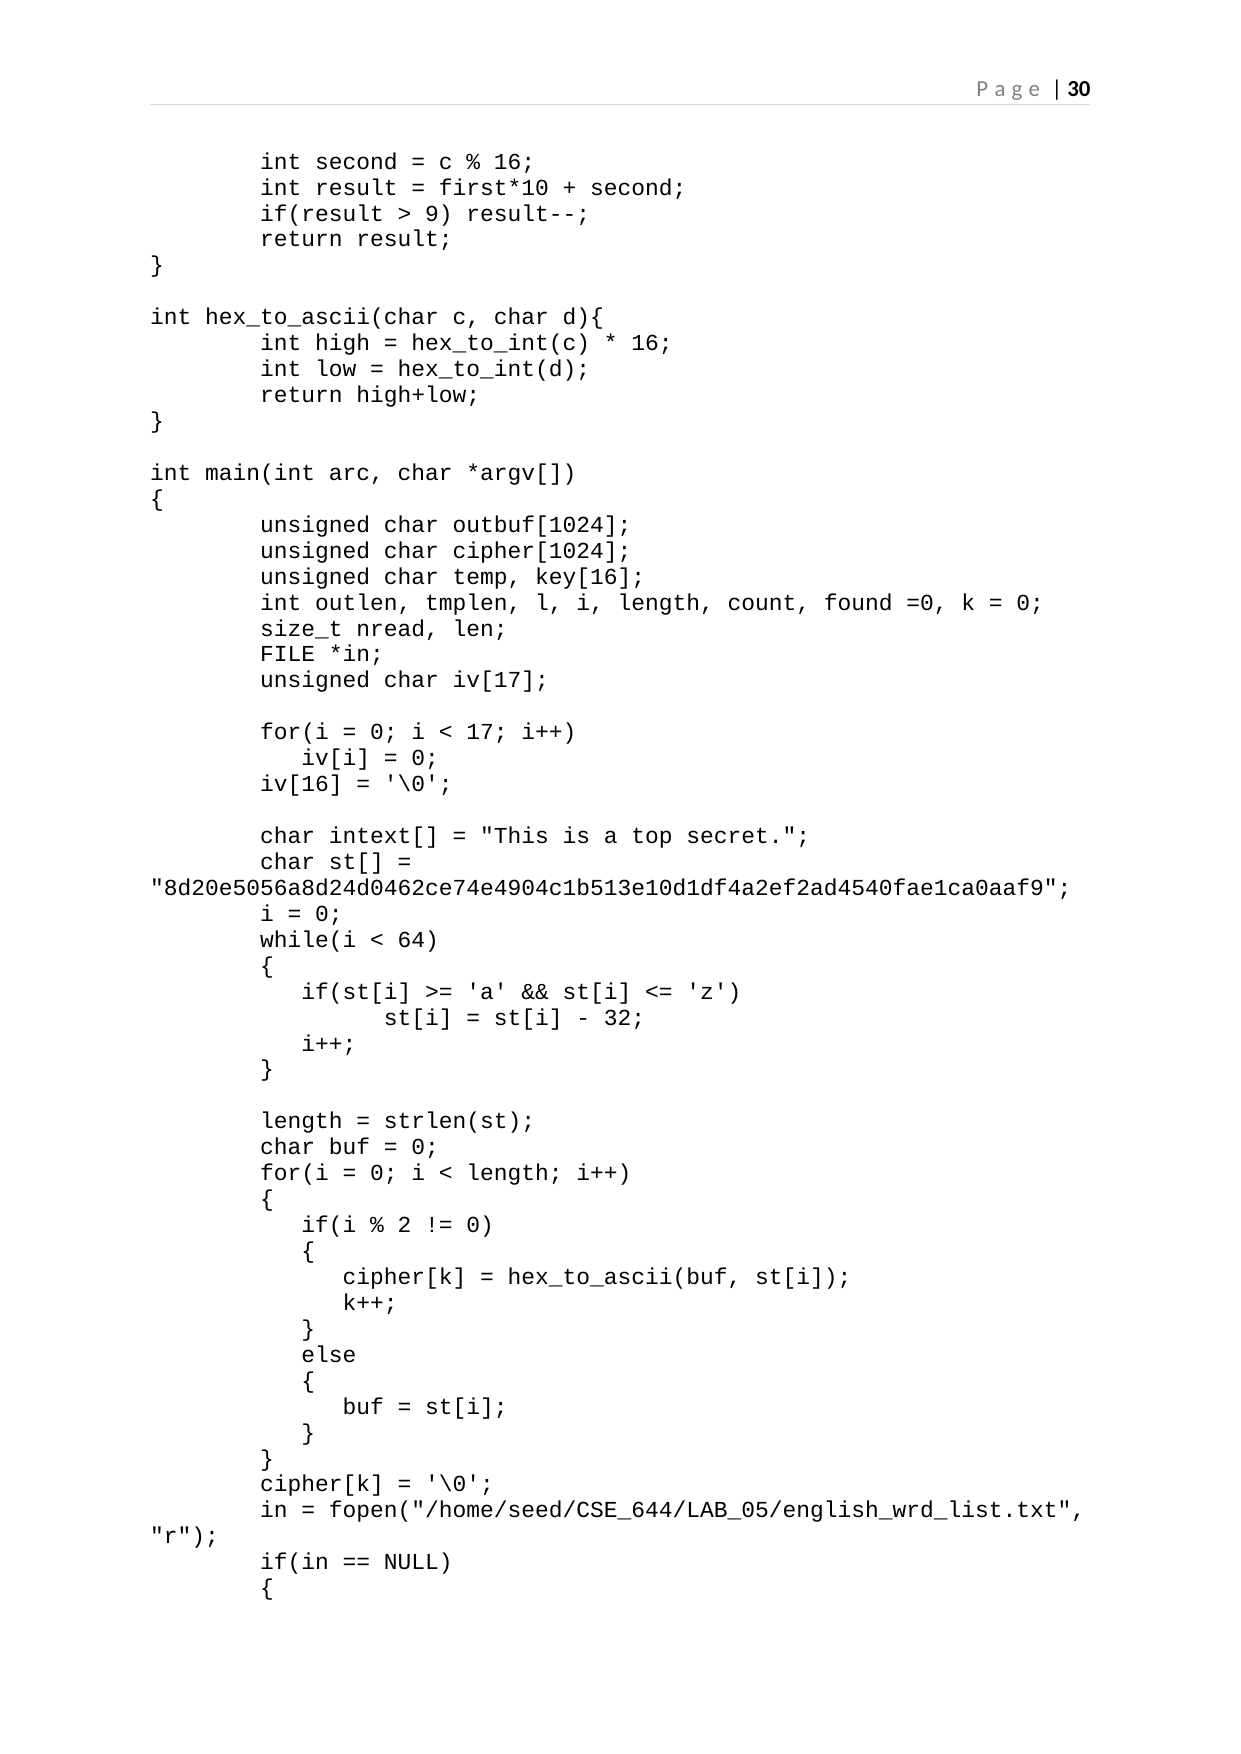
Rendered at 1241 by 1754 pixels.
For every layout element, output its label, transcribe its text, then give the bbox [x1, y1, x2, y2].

text { [150, 954, 1090, 980]
text length = strlen(st); [150, 1110, 1090, 1136]
text for(i = 0; i < 17; i++) [150, 721, 1090, 747]
text i = 0; [150, 902, 1090, 928]
text i++; [150, 1032, 1090, 1058]
text cipher[k] = '\0'; [150, 1473, 1090, 1499]
text st[i] = st[i] - 32; [150, 1006, 1090, 1032]
text for(i = 0; i < length; i++) [150, 1162, 1090, 1187]
text } [150, 409, 1090, 435]
text if(in == NULL) [150, 1551, 1090, 1577]
text char st[] = "8d20e5056a8d24d0462ce74e4904c1b513e10d1df4a2ef2ad4540fae1ca0aaf9"; [150, 850, 1090, 902]
text size_t nread, len; [150, 617, 1090, 643]
text } [150, 254, 1090, 280]
text if(i % 2 != 0) [150, 1213, 1090, 1239]
text int low = hex_to_int(d); [150, 357, 1090, 383]
text char buf = 0; [150, 1136, 1090, 1162]
text } [150, 1447, 1090, 1473]
text cipher[k] = hex_to_ascii(buf, st[i]); [150, 1265, 1090, 1291]
text FILE *in; [150, 643, 1090, 669]
text int high = hex_to_int(c) * 16; [150, 332, 1090, 357]
text char intext[] = "This is a top secret."; [150, 824, 1090, 850]
text iv[i] = 0; [150, 747, 1090, 772]
text { [150, 1239, 1090, 1265]
text unsigned char temp, key[16]; [150, 565, 1090, 591]
text } [150, 1317, 1090, 1343]
text iv[16] = '\0'; [150, 772, 1090, 798]
text if(result > 9) result--; [150, 202, 1090, 228]
text unsigned char cipher[1024]; [150, 539, 1090, 565]
text { [150, 1187, 1090, 1213]
text int result = first*10 + second; [150, 176, 1090, 202]
text else [150, 1343, 1090, 1369]
text { [150, 1577, 1090, 1602]
text return result; [150, 228, 1090, 254]
text { [150, 487, 1090, 513]
text unsigned char iv[17]; [150, 669, 1090, 695]
text buf = st[i]; [150, 1395, 1090, 1421]
text return high+low; [150, 383, 1090, 409]
text if(st[i] >= 'a' && st[i] <= 'z') [150, 980, 1090, 1006]
text int hex_to_ascii(char c, char d){ [150, 306, 1090, 332]
text } [150, 1058, 1090, 1084]
text int second = c % 16; [150, 150, 1090, 176]
text { [150, 1369, 1090, 1395]
text } [150, 1421, 1090, 1447]
text int main(int arc, char *argv[]) [150, 461, 1090, 487]
text int outlen, tmplen, l, i, length, count, found =0, k = 0; [150, 591, 1090, 617]
text unsigned char outbuf[1024]; [150, 513, 1090, 539]
text in = fopen("/home/seed/CSE_644/LAB_05/english_wrd_list.txt", "r"); [150, 1499, 1090, 1551]
text while(i < 64) [150, 928, 1090, 954]
text k++; [150, 1291, 1090, 1317]
